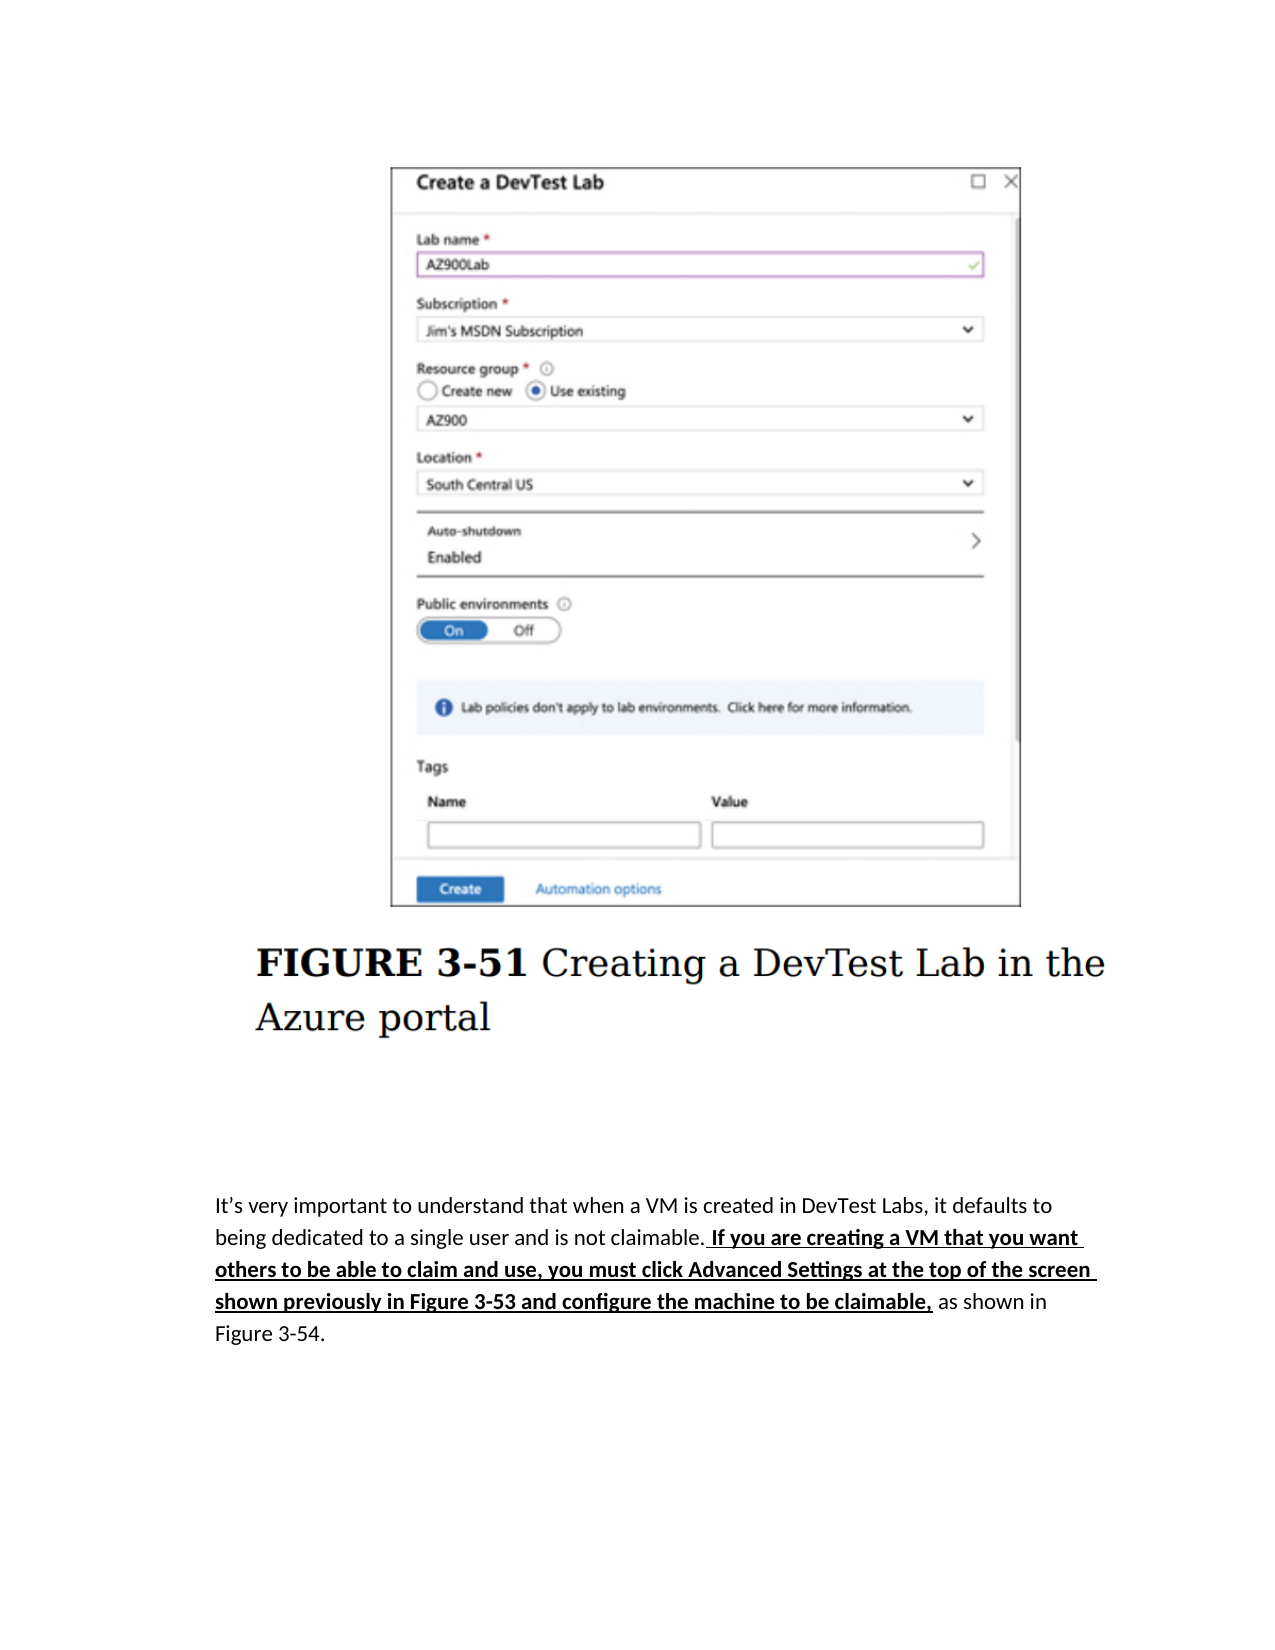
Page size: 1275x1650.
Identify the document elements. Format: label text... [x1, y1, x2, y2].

text It’s very important to understand that when a VM is created in DevTest Labs, it defaults to being dedicated to a single user and is not claimable. If you are creating a VM that you want others to be able to claim and use, you must click Advanced Settings at the top of the screen shown previously in Figure 3-53 and configure the machine to be claimable, as shown in Figure 3-54. [215, 1191, 1098, 1347]
picture [214, 147, 1136, 1060]
